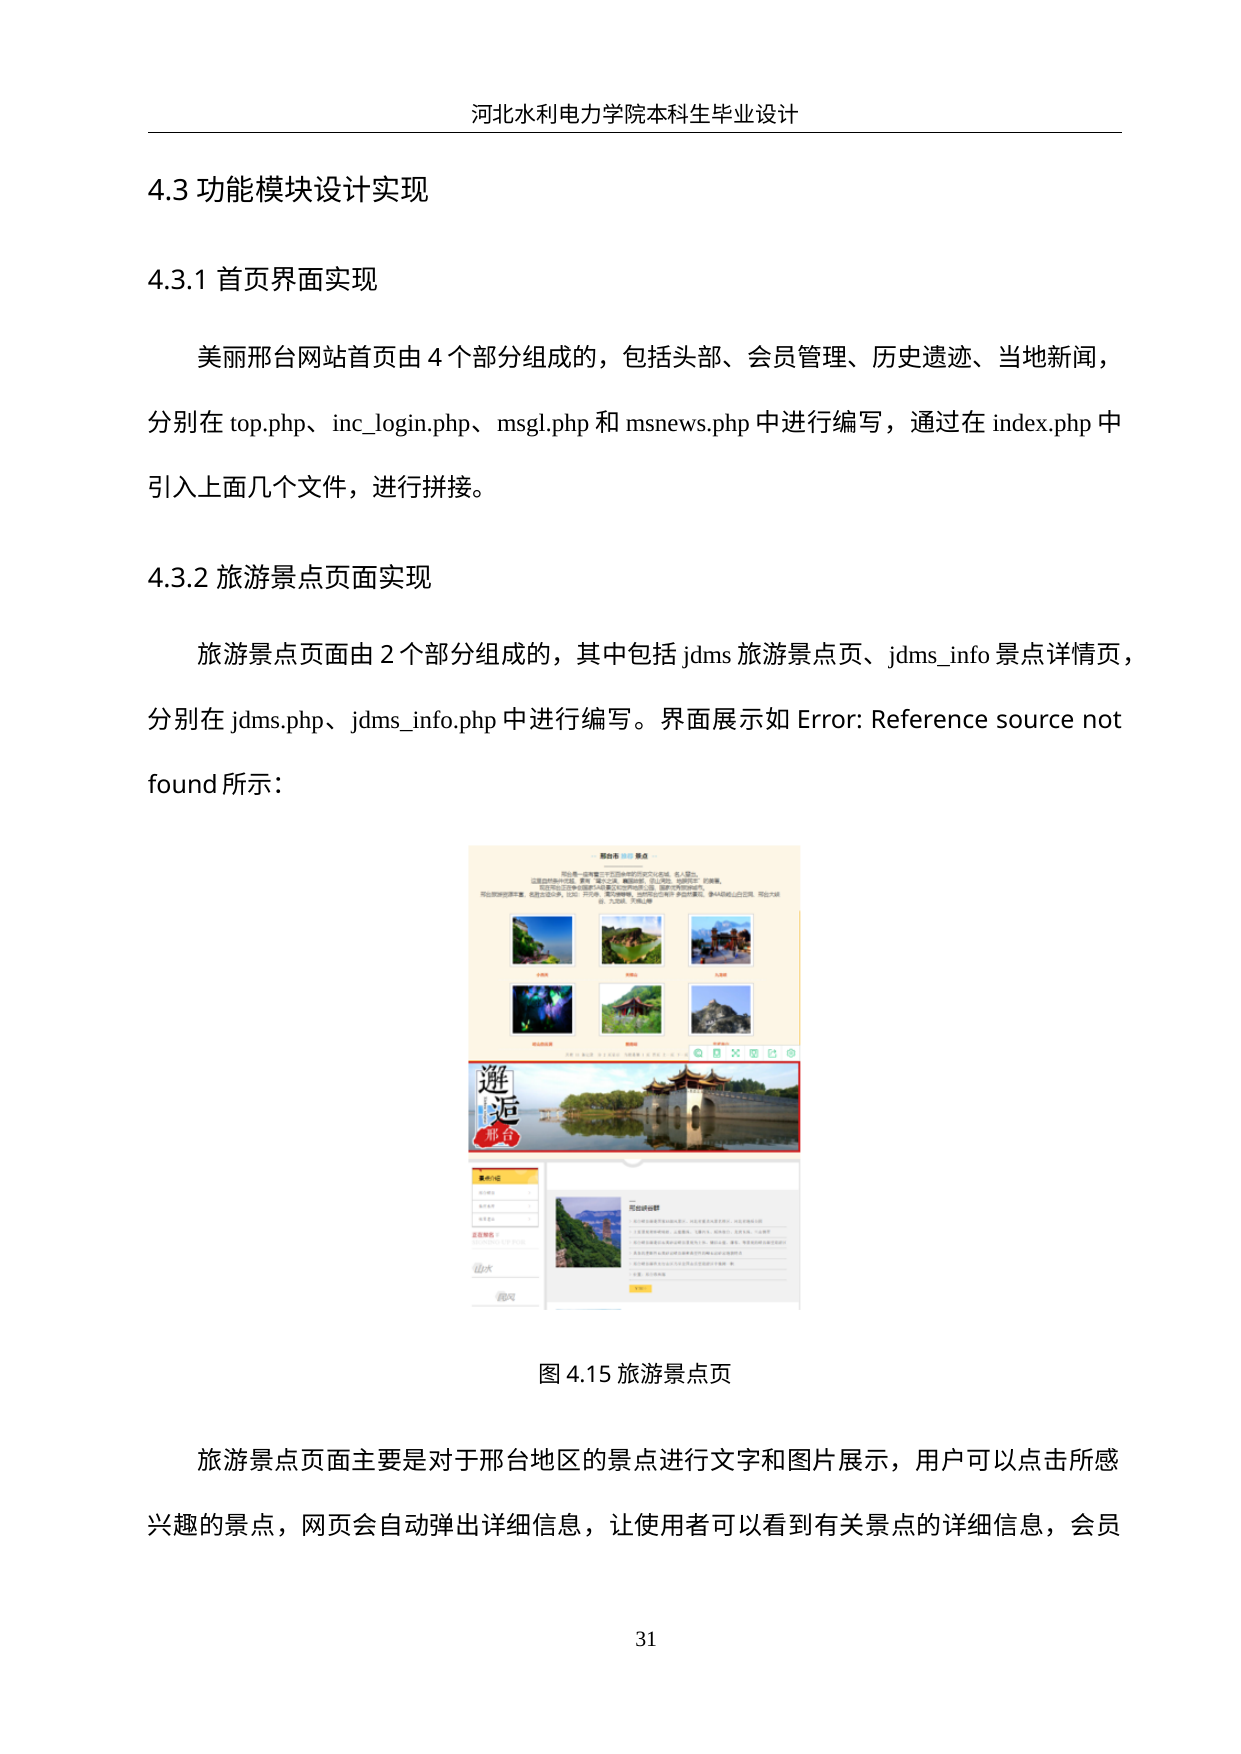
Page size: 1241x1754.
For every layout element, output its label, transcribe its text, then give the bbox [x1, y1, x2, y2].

subtitle 旅游景点页面实现 [148, 543, 1122, 608]
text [148, 1426, 1122, 1556]
subtitle 首页界面实现 [148, 245, 1122, 310]
picture [463, 840, 807, 1321]
text 美丽邢台网站首页由4个部分组成的，包括头部、会员管理、历史遗迹、当地新闻，分别在top.php、inc_login.php、msgl.php和msnews.php中进行编写，通过在index.php中引入上面几个文件，进行拼接。 [148, 323, 1122, 518]
subtitle 功能模块设计实现 [148, 155, 1122, 220]
